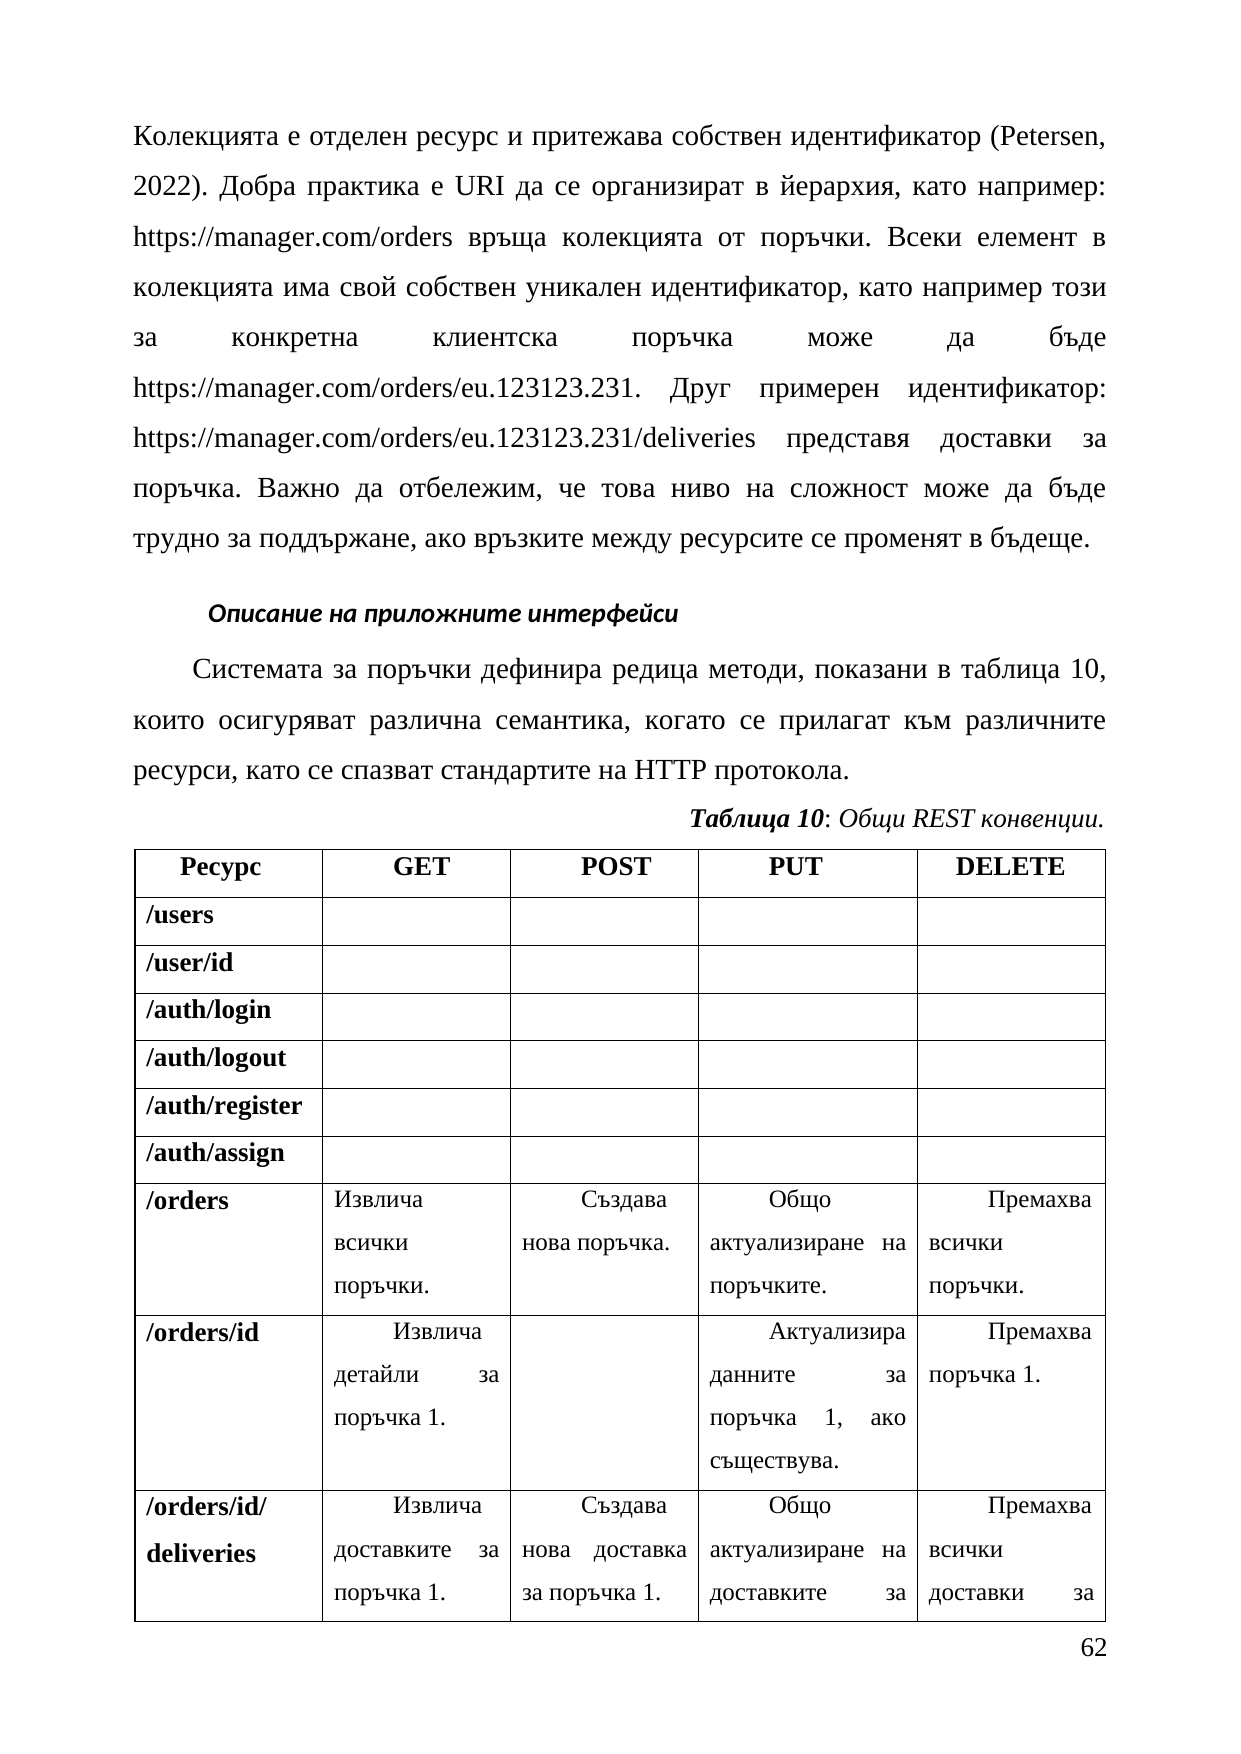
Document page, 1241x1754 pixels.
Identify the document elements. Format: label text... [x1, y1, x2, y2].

table_cell [699, 898, 917, 945]
table_cell Извлича детайли за поръчка 1. [323, 1316, 510, 1489]
table_cell /auth/register [136, 1089, 322, 1136]
table_cell [918, 994, 1105, 1040]
table_header GET [323, 850, 510, 897]
table_cell [699, 994, 917, 1040]
table_cell Актуализира данните за поръчка 1, ако съществува. [699, 1316, 917, 1489]
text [133, 118, 1107, 554]
table_cell [511, 946, 698, 992]
table_cell /orders/id [136, 1316, 322, 1489]
table_cell /auth/assign [136, 1137, 322, 1183]
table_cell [323, 1491, 510, 1621]
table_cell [918, 1491, 1105, 1621]
table_header POST [511, 850, 698, 897]
table_cell [323, 946, 510, 992]
subtitle Описание на приложните интерфейси [133, 596, 1107, 629]
table_cell [918, 1041, 1105, 1088]
table_cell [511, 1137, 698, 1183]
table_cell [918, 1089, 1105, 1136]
table_header DELETE [918, 850, 1105, 897]
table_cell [136, 1491, 322, 1621]
table_cell Премахва поръчка 1. [918, 1316, 1105, 1489]
table_cell [511, 994, 698, 1040]
table_cell [699, 1089, 917, 1136]
table_cell /users [136, 898, 322, 945]
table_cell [699, 1491, 917, 1621]
table_cell [511, 1089, 698, 1136]
table_cell [699, 1137, 917, 1183]
table_cell Извлича всички поръчки. [323, 1184, 510, 1315]
table_cell [511, 1041, 698, 1088]
table_cell [699, 1041, 917, 1088]
table_header Ресурс [136, 850, 322, 897]
table_header PUT [699, 850, 917, 897]
text Таблица 10: Общи REST конвенции. [133, 803, 1107, 834]
table_cell [699, 946, 917, 992]
text Системата за поръчки дефинира редица методи, показани в таблица 10, които осигуряват различна семантика, когато се прилагат към различните ресурси, като се спазват стандартите на HTTP протокола. [133, 652, 1107, 786]
table_cell Създава нова поръчка. [511, 1184, 698, 1315]
table_cell [918, 1137, 1105, 1183]
table_cell [918, 898, 1105, 945]
table_cell [511, 898, 698, 945]
table_cell /user/id [136, 946, 322, 992]
table_cell /auth/login [136, 994, 322, 1040]
table_cell [323, 1041, 510, 1088]
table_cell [511, 1491, 698, 1621]
table_cell Общо актуализиране на поръчките. [699, 1184, 917, 1315]
table_cell /orders [136, 1184, 322, 1315]
table_cell [323, 1137, 510, 1183]
table_cell [918, 946, 1105, 992]
table_cell [323, 898, 510, 945]
table_cell [323, 994, 510, 1040]
table_cell [511, 1316, 698, 1489]
table_cell /auth/logout [136, 1041, 322, 1088]
table_cell Премахва всички поръчки. [918, 1184, 1105, 1315]
table_cell [323, 1089, 510, 1136]
